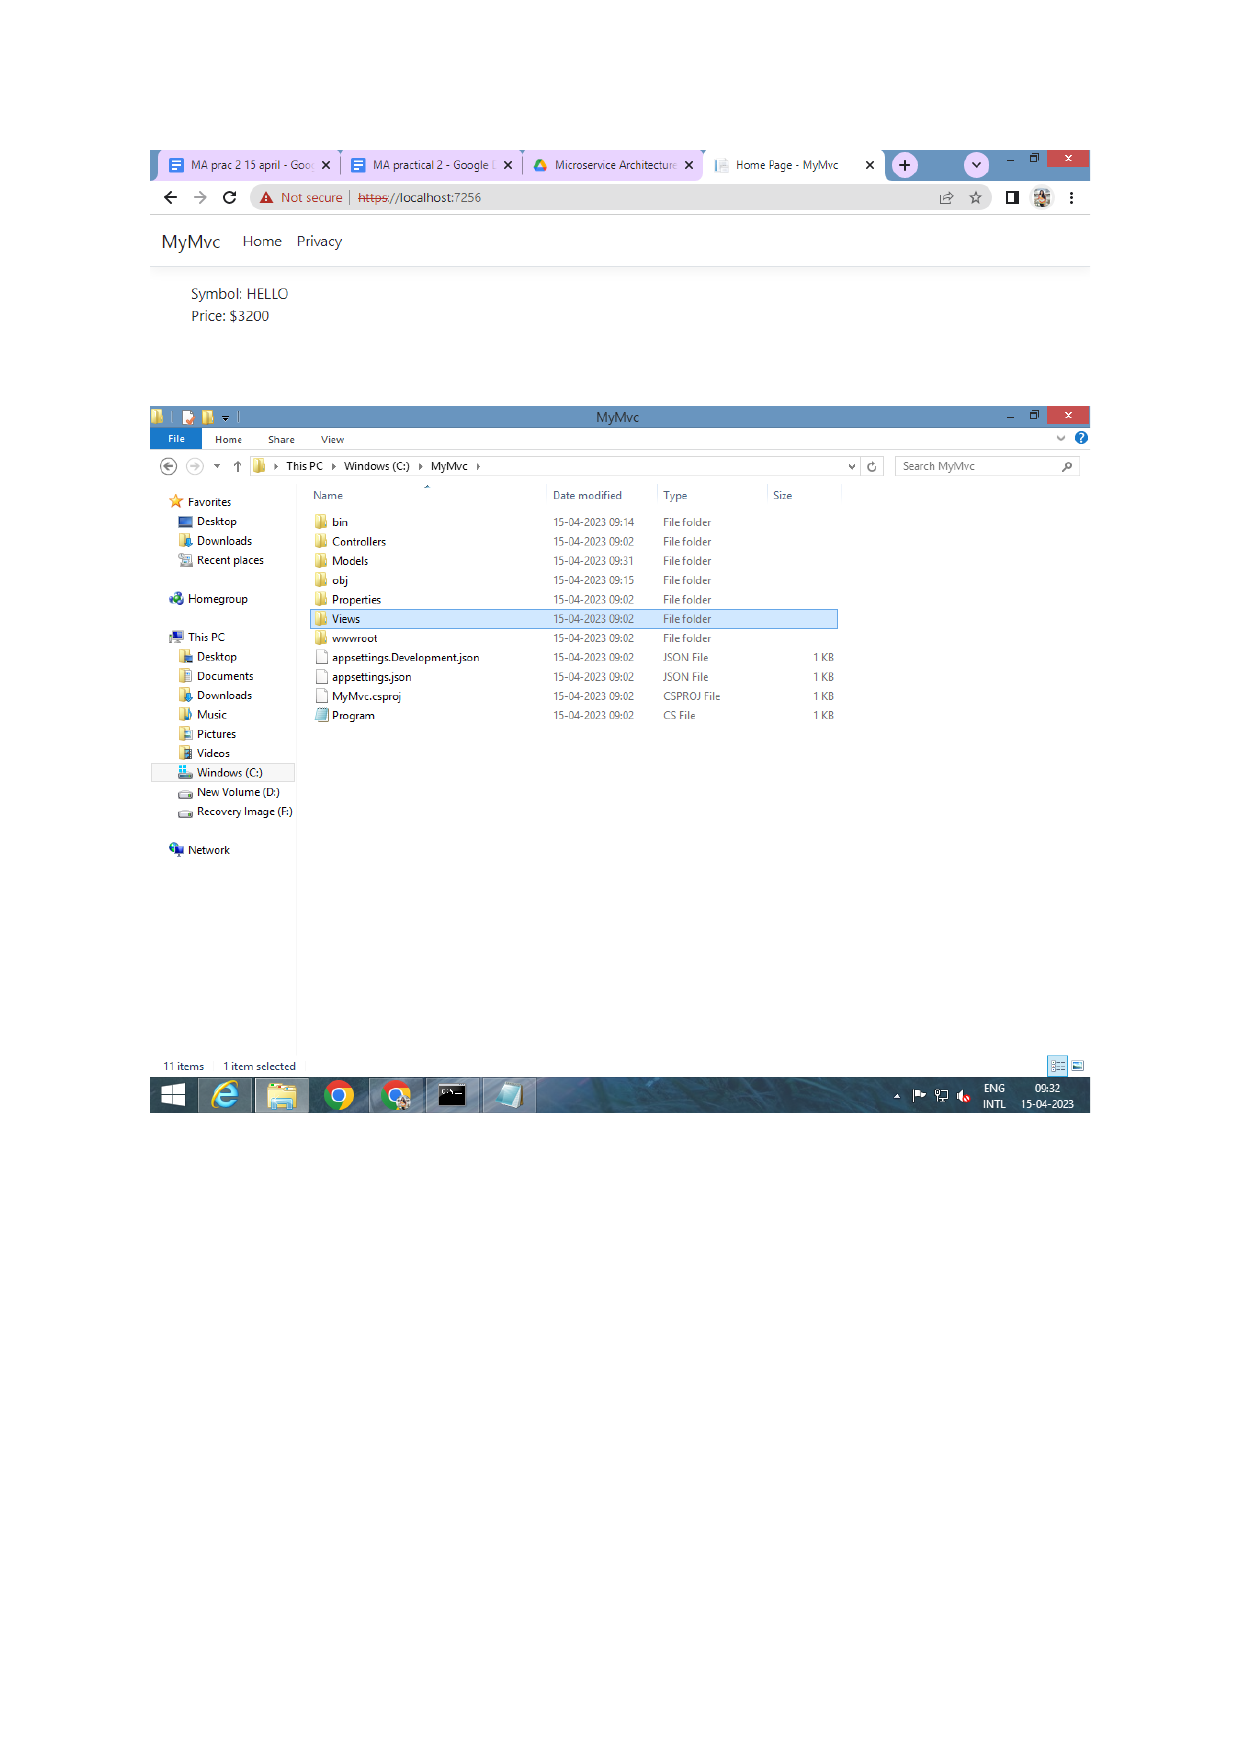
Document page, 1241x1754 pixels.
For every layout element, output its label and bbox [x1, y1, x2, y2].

picture [150, 150, 1091, 354]
picture [150, 406, 1091, 1113]
